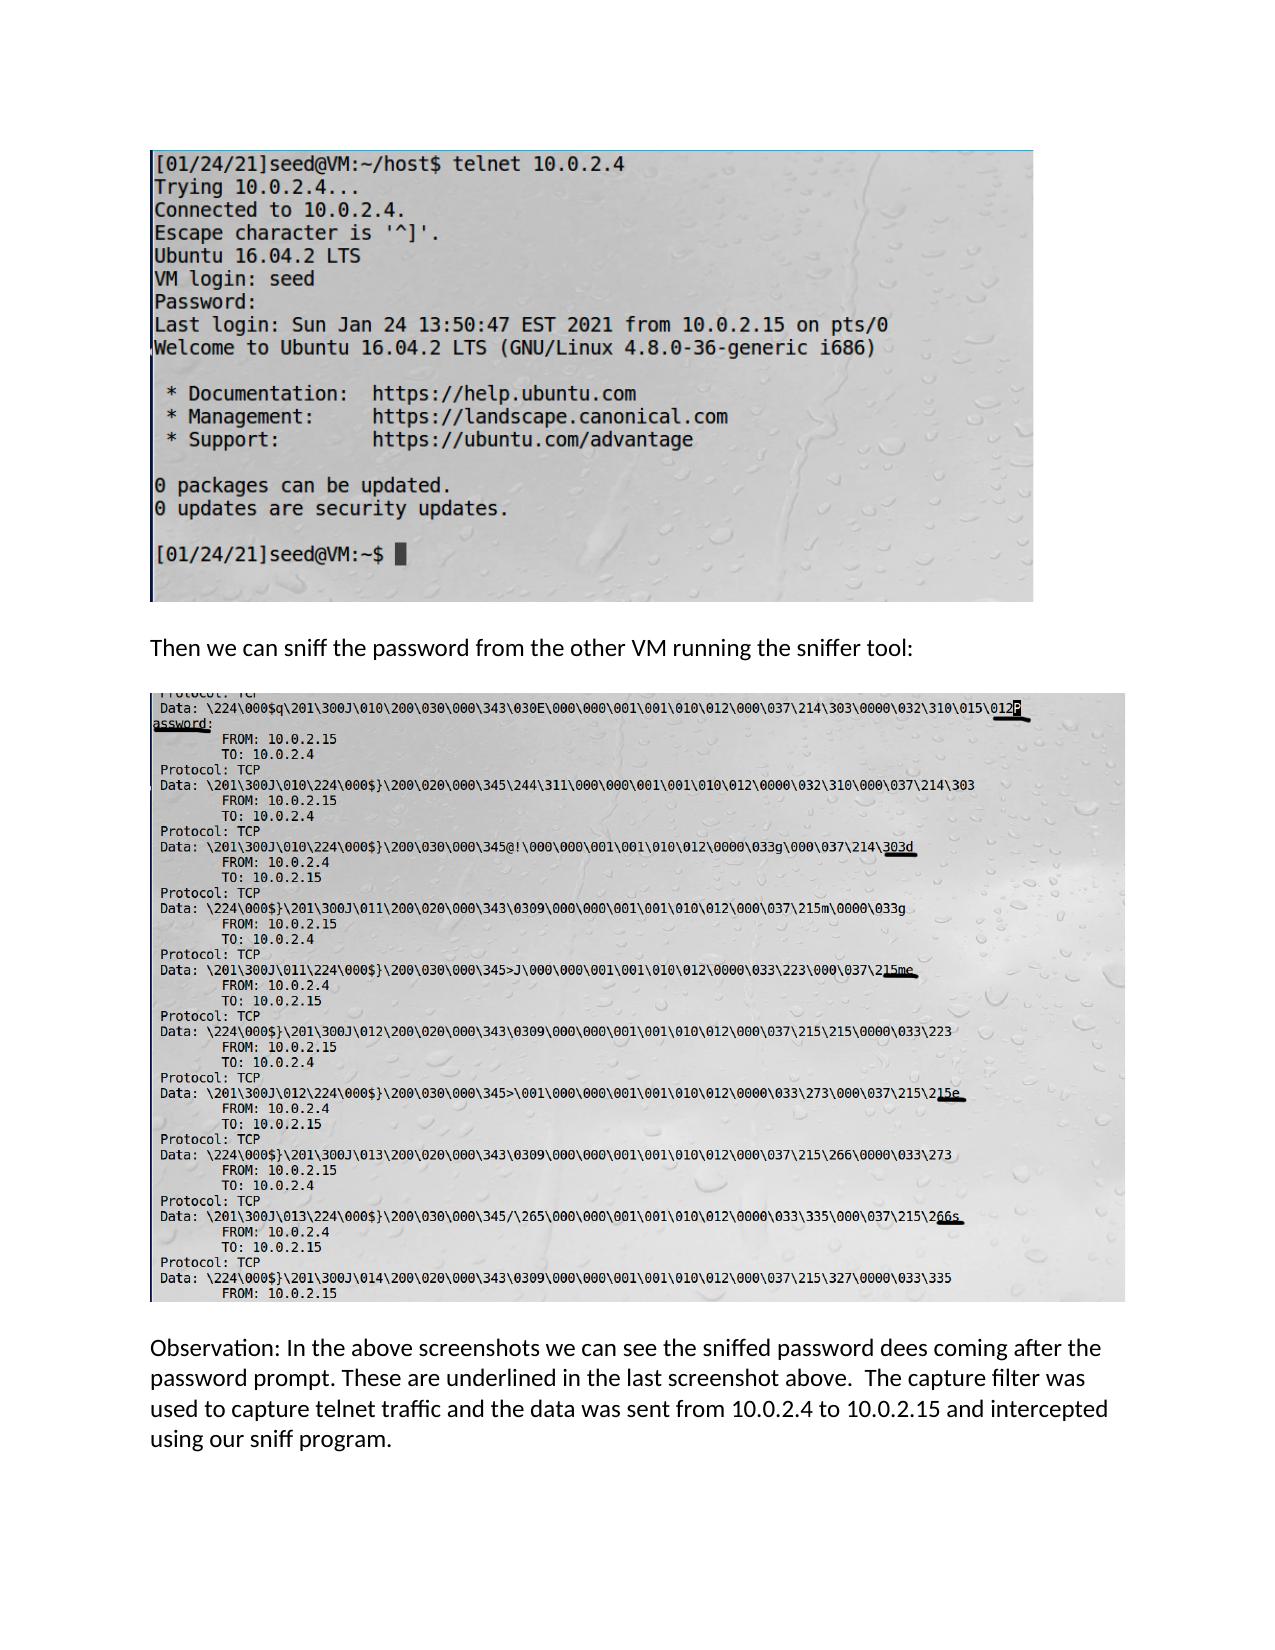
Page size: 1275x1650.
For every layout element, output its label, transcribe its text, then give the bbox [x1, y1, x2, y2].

text Then we can sniff the password from the other VM running the sniffer tool: [150, 633, 1125, 663]
picture [150, 150, 1034, 602]
text Observation: In the above screenshots we can see the sniffed password dees coming after the password prompt. These are underlined in the last screenshot above. The capture filter was used to capture telnet traffic and the data was sent from 10.0.2.4 to 10.0.2.15 and intercepted using our sniff program. [150, 1332, 1125, 1454]
picture [150, 693, 1125, 1302]
